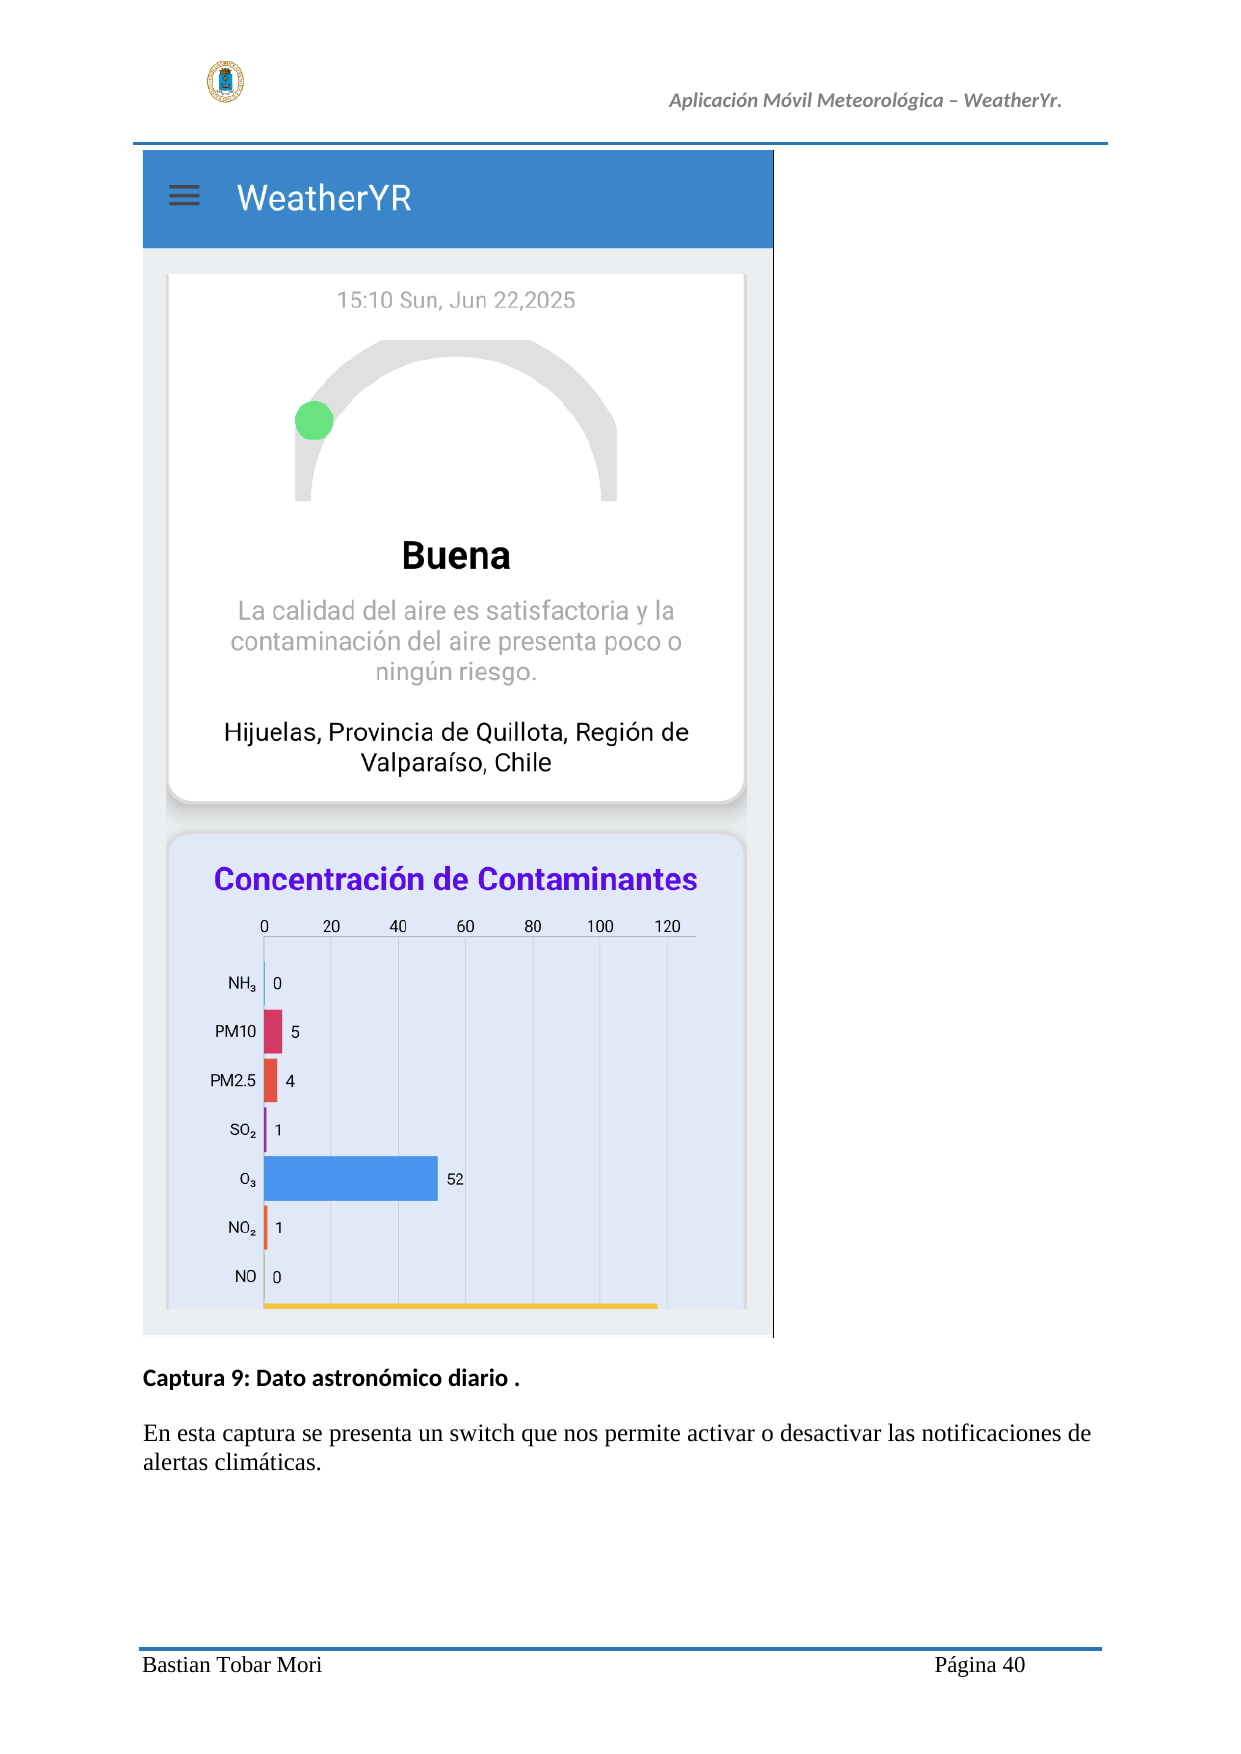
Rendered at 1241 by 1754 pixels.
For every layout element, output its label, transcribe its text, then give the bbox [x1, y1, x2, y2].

picture [142, 150, 774, 1338]
picture [206, 58, 244, 103]
text Captura 9: Dato astronómico diario . [143, 1362, 1099, 1393]
text En esta captura se presenta un switch que nos permite activar o desactivar las notificaciones de alertas climáticas. [143, 1418, 1099, 1475]
